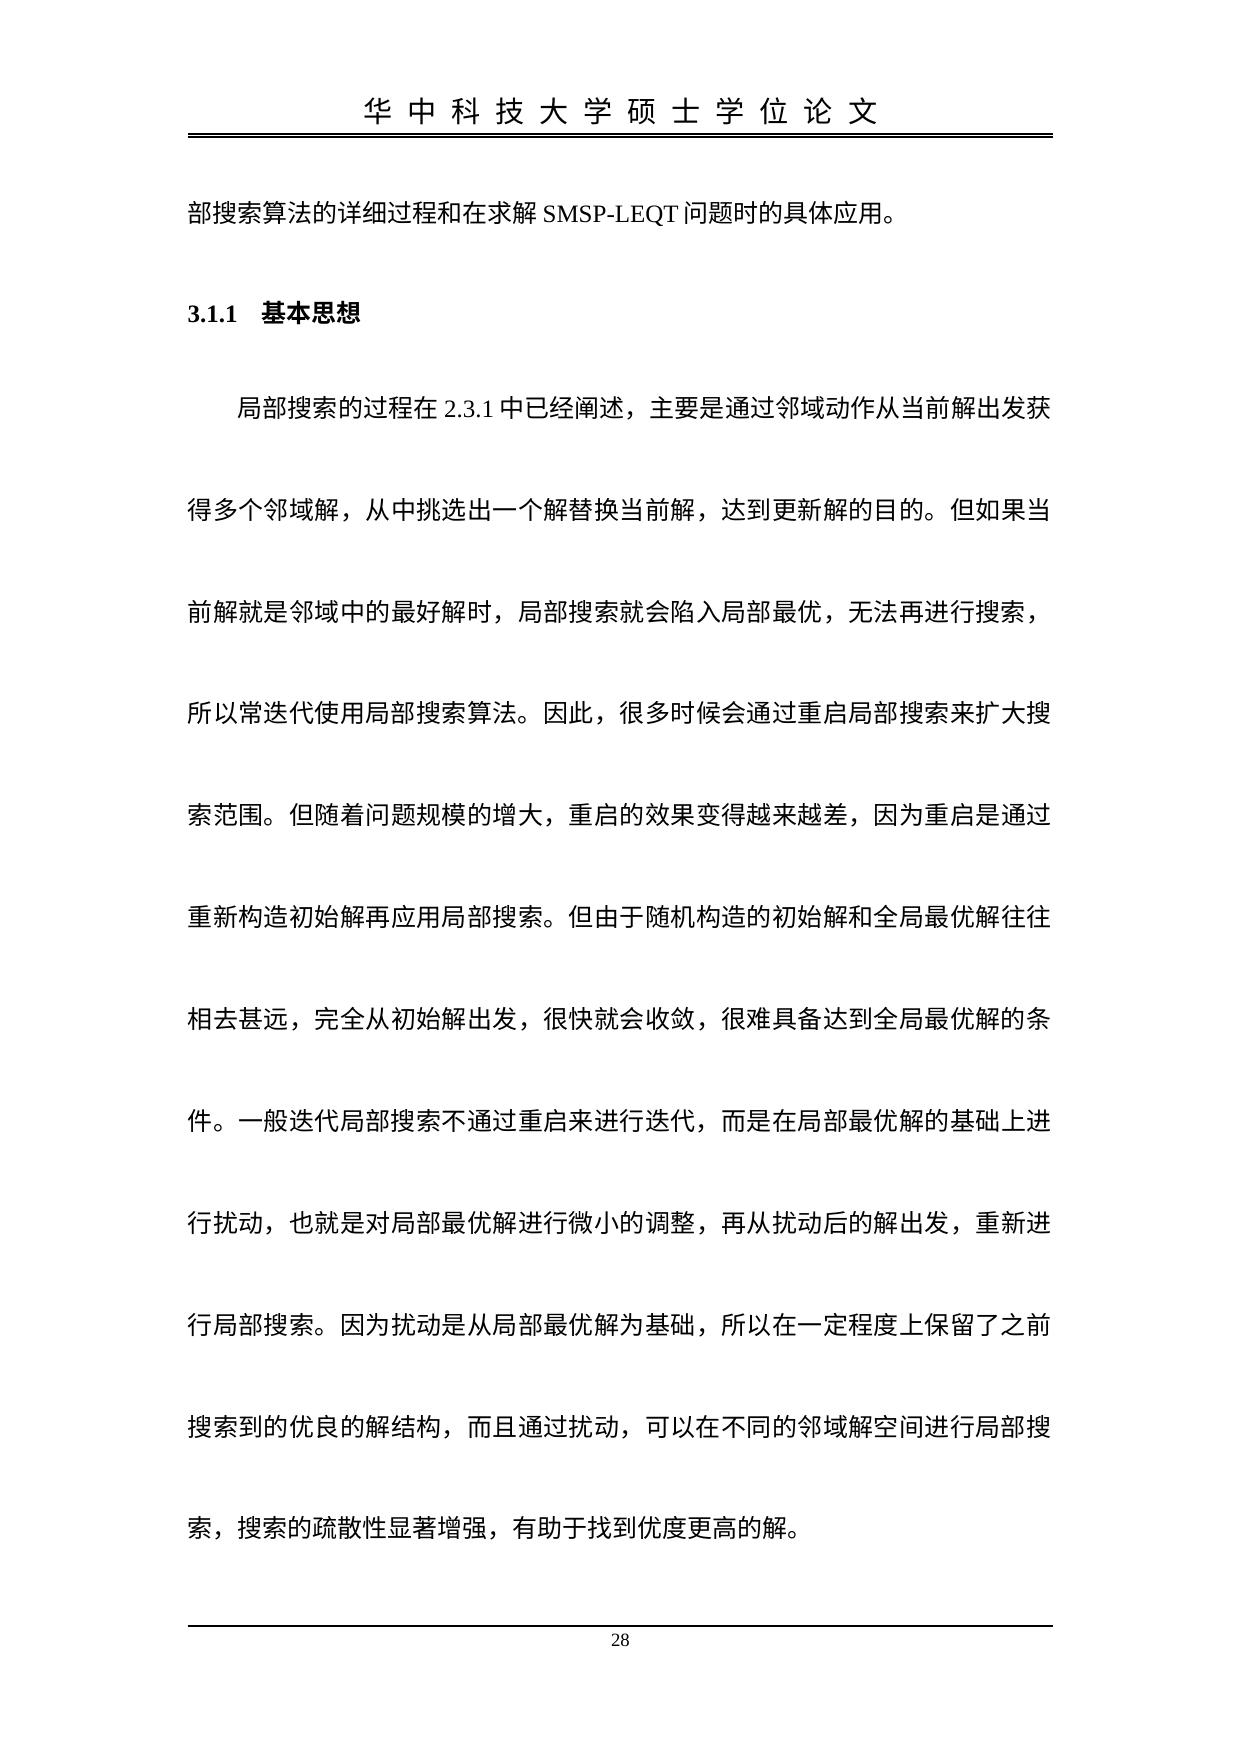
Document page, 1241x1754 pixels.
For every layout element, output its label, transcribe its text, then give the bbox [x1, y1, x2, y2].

text 局部搜索的过程在2.3.1中已经阐述，主要是通过邻域动作从当前解出发获得多个邻域解，从中挑选出一个解替换当前解，达到更新解的目的。但如果当前解就是邻域中的最好解时，局部搜索就会陷入局部最优，无法再进行搜索，所以常迭代使用局部搜索算法。因此，很多时候会通过重启局部搜索来扩大搜索范围。但随着问题规模的增大，重启的效果变得越来越差，因为重启是通过重新构造初始解再应用局部搜索。但由于随机构造的初始解和全局最优解往往相去甚远，完全从初始解出发，很快就会收敛，很难具备达到全局最优解的条件。一般迭代局部搜索不通过重启来进行迭代，而是在局部最优解的基础上进行扰动，也就是对局部最优解进行微小的调整，再从扰动后的解出发，重新进行局部搜索。因为扰动是从局部最优解为基础，所以在一定程度上保留了之前搜索到的优良的解结构，而且通过扰动，可以在不同的邻域解空间进行局部搜索，搜索的疏散性显著增强，有助于找到优度更高的解。 [187, 372, 1053, 1561]
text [187, 177, 1053, 245]
subtitle 基本思想 [187, 278, 1053, 346]
